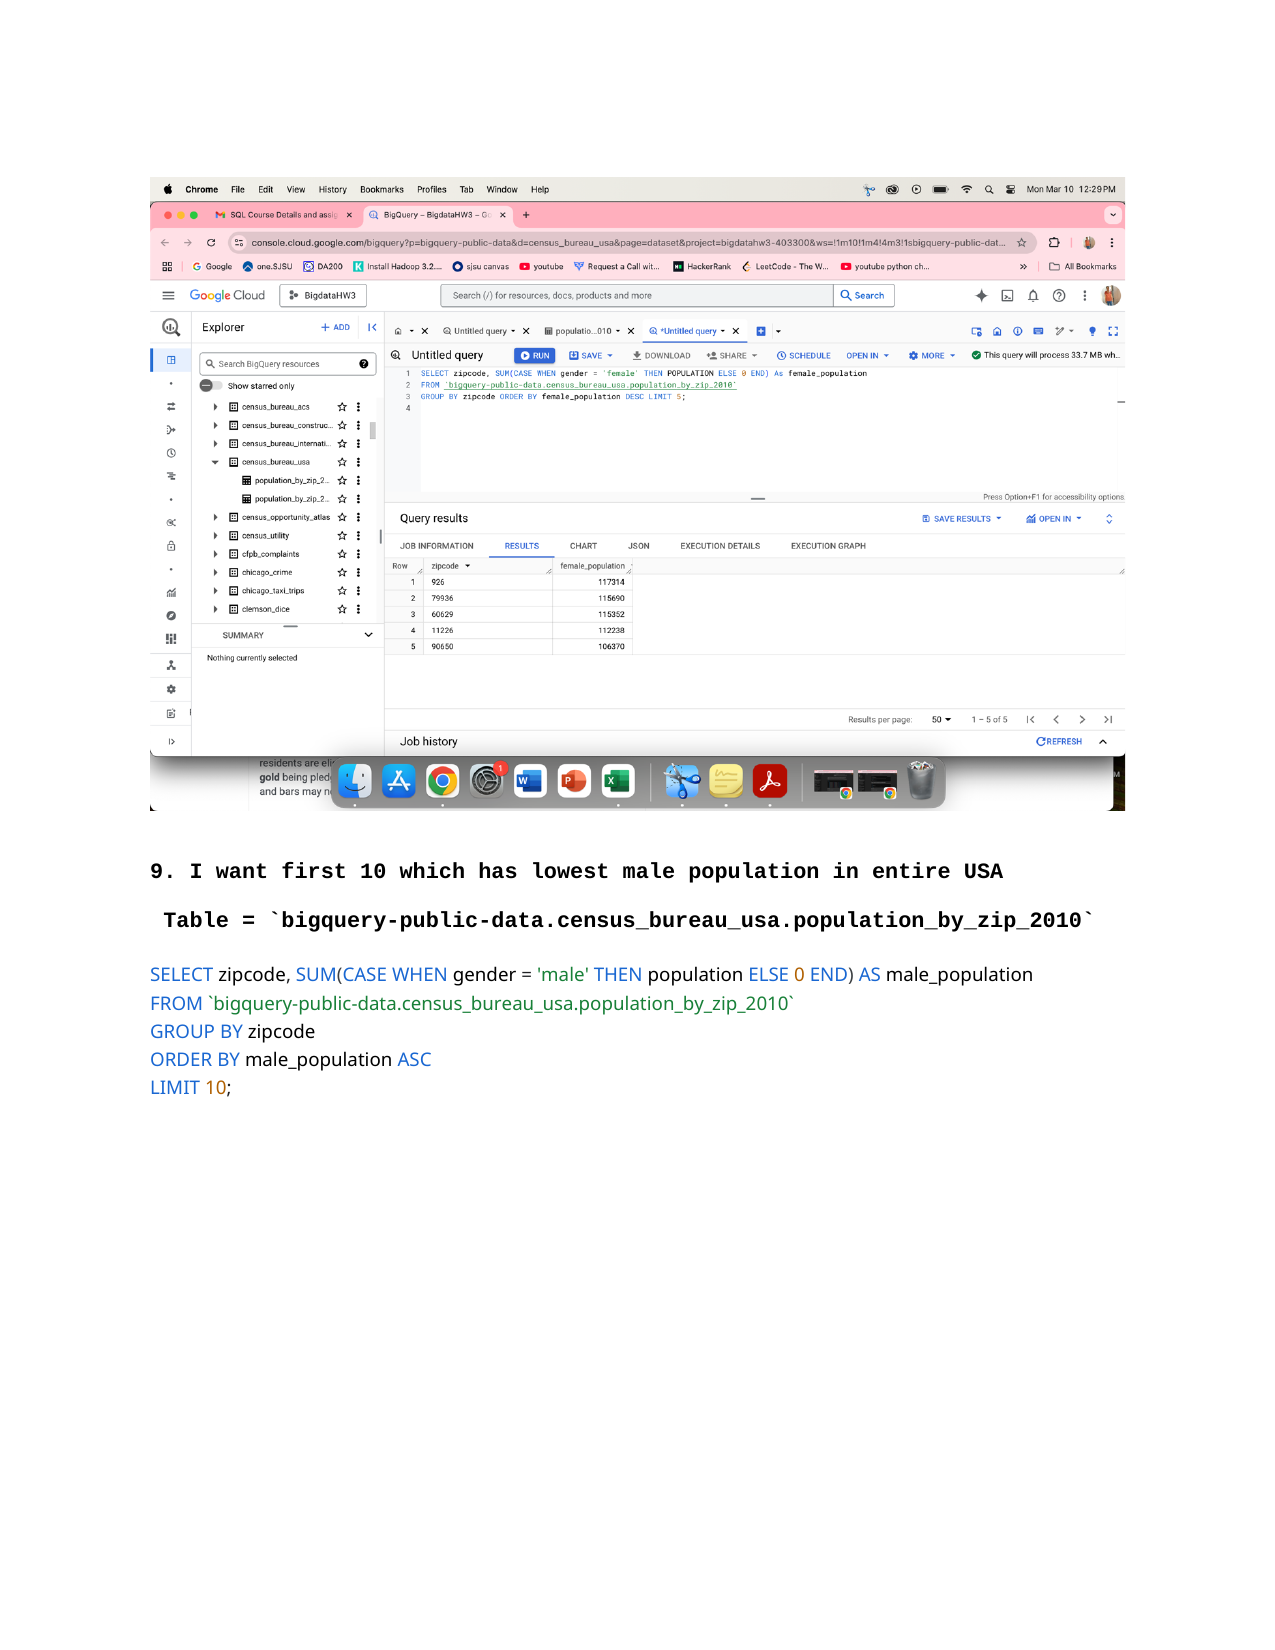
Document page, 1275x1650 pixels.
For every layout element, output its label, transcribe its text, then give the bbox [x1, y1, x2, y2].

text 9. I want first 10 which has lowest male population in entire USA [150, 860, 1125, 885]
text GROUP BY zipcode [150, 1015, 1125, 1043]
picture [150, 177, 1125, 811]
text FROM `bigquery-public-data.census_bureau_usa.population_by_zip_2010` [150, 987, 1125, 1015]
text Table = `bigquery-public-data.census_bureau_usa.population_by_zip_2010` [150, 909, 1125, 934]
text LIMIT 10; [150, 1072, 1125, 1100]
text SELECT zipcode, SUM(CASE WHEN gender = 'male' THEN population ELSE 0 END) AS male_population [150, 959, 1125, 987]
text ORDER BY male_population ASC [150, 1043, 1125, 1072]
